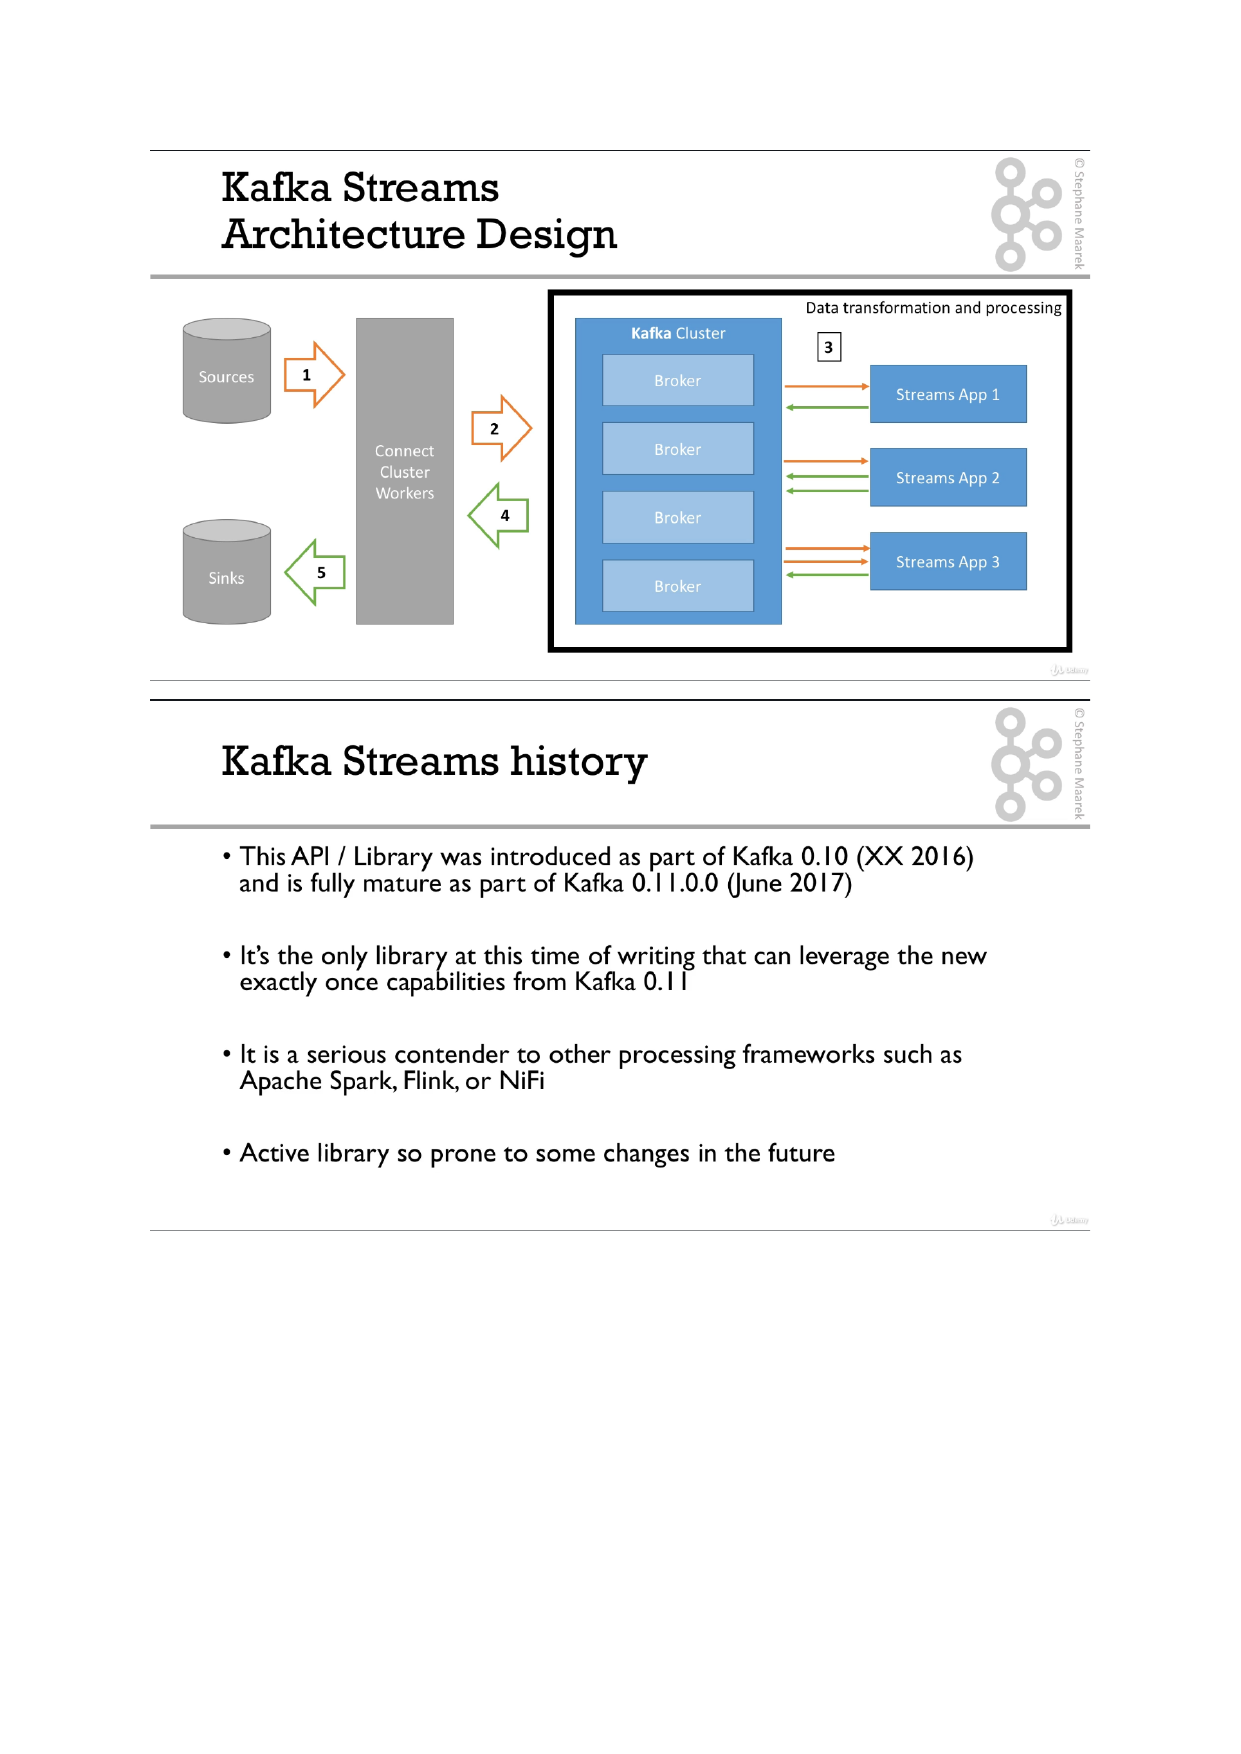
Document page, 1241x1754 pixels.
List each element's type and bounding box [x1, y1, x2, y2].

picture [150, 150, 1091, 681]
picture [150, 699, 1091, 1231]
